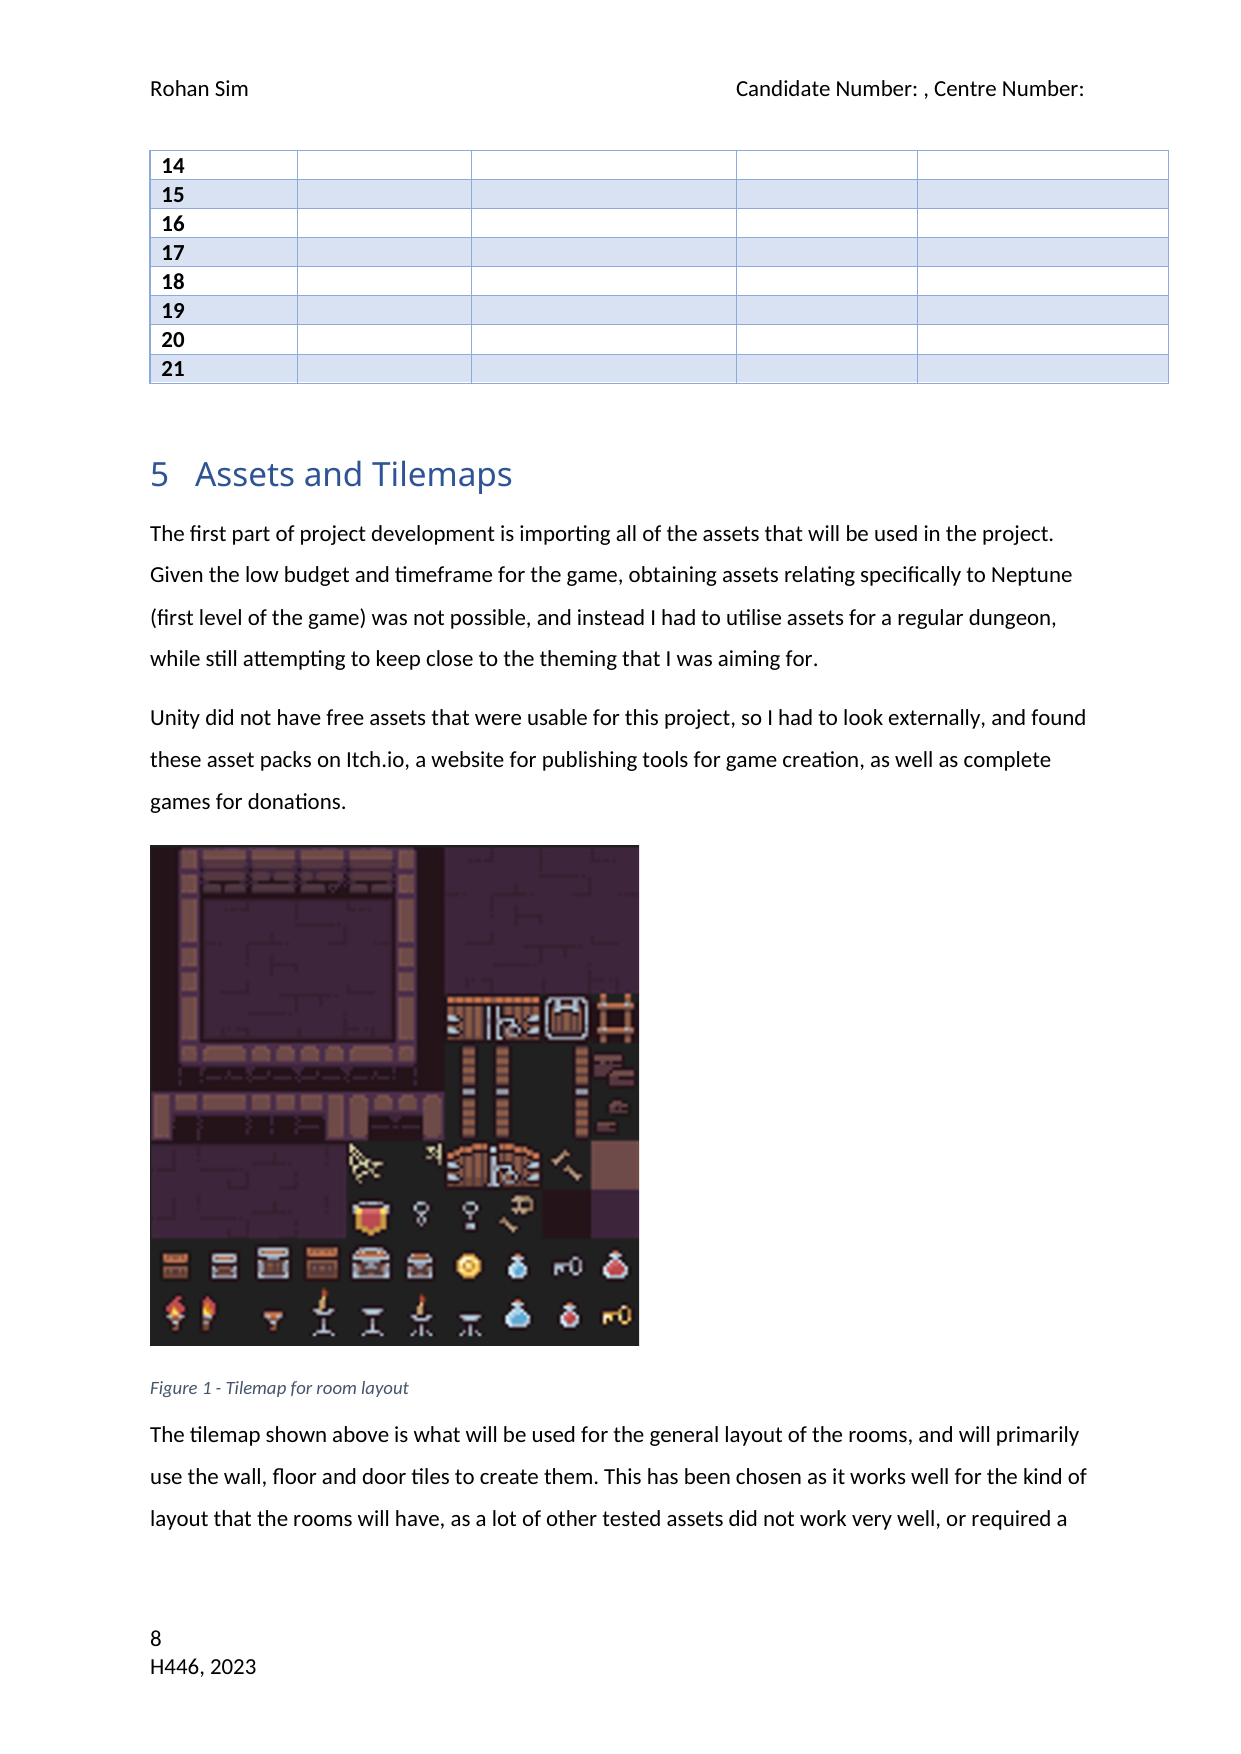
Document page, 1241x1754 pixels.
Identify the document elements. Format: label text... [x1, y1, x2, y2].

table_cell [918, 267, 1168, 295]
table_cell [737, 325, 917, 353]
table_cell [298, 151, 471, 179]
table_cell 21 [151, 355, 297, 382]
table_cell [737, 267, 917, 295]
table_cell [737, 180, 917, 208]
table_cell [918, 209, 1168, 237]
table_cell [737, 355, 917, 382]
table_cell [298, 180, 471, 208]
table_cell [918, 238, 1168, 266]
table_cell [918, 325, 1168, 353]
table_cell [737, 238, 917, 266]
table_cell 16 [151, 209, 297, 237]
table_cell [737, 151, 917, 179]
table_cell [737, 209, 917, 237]
table_cell 18 [151, 267, 297, 295]
text The first part of project development is importing all of the assets that will be used in the project. Given the low budget and timeframe for the game, obtaining assets relating specifically to Neptune (first level of the game) was not possible, and instead I had to utilise assets for a regular dungeon, while still attempting to keep close to the theming that I was aiming for. [150, 519, 1090, 673]
table_cell [918, 151, 1168, 179]
table_cell [472, 209, 736, 237]
table_cell [472, 267, 736, 295]
text Unity did not have free assets that were usable for this project, so I had to look externally, and found these asset packs on Itch.io, a website for publishing tools for game creation, as well as complete games for donations. [150, 703, 1090, 815]
table_cell [472, 355, 736, 382]
table_cell 19 [151, 296, 297, 324]
table_cell [298, 355, 471, 382]
table_cell 14 [151, 151, 297, 179]
table_cell [472, 238, 736, 266]
table_cell [298, 209, 471, 237]
table_cell [918, 355, 1168, 382]
table_cell 17 [151, 238, 297, 266]
table_cell 20 [151, 325, 297, 353]
table_cell [918, 180, 1168, 208]
table_cell [298, 238, 471, 266]
table_cell [737, 296, 917, 324]
table_cell [472, 180, 736, 208]
text Figure 1 - Tilemap for room layout [150, 1376, 1090, 1399]
table_cell [918, 296, 1168, 324]
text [150, 1420, 1090, 1532]
table_cell [472, 325, 736, 353]
table_cell [298, 267, 471, 295]
picture [150, 845, 640, 1346]
table_cell 15 [151, 180, 297, 208]
table_cell [298, 296, 471, 324]
table_cell [472, 151, 736, 179]
table_cell [298, 325, 471, 353]
subtitle Assets and Tilemaps [150, 451, 1090, 496]
table_cell [472, 296, 736, 324]
